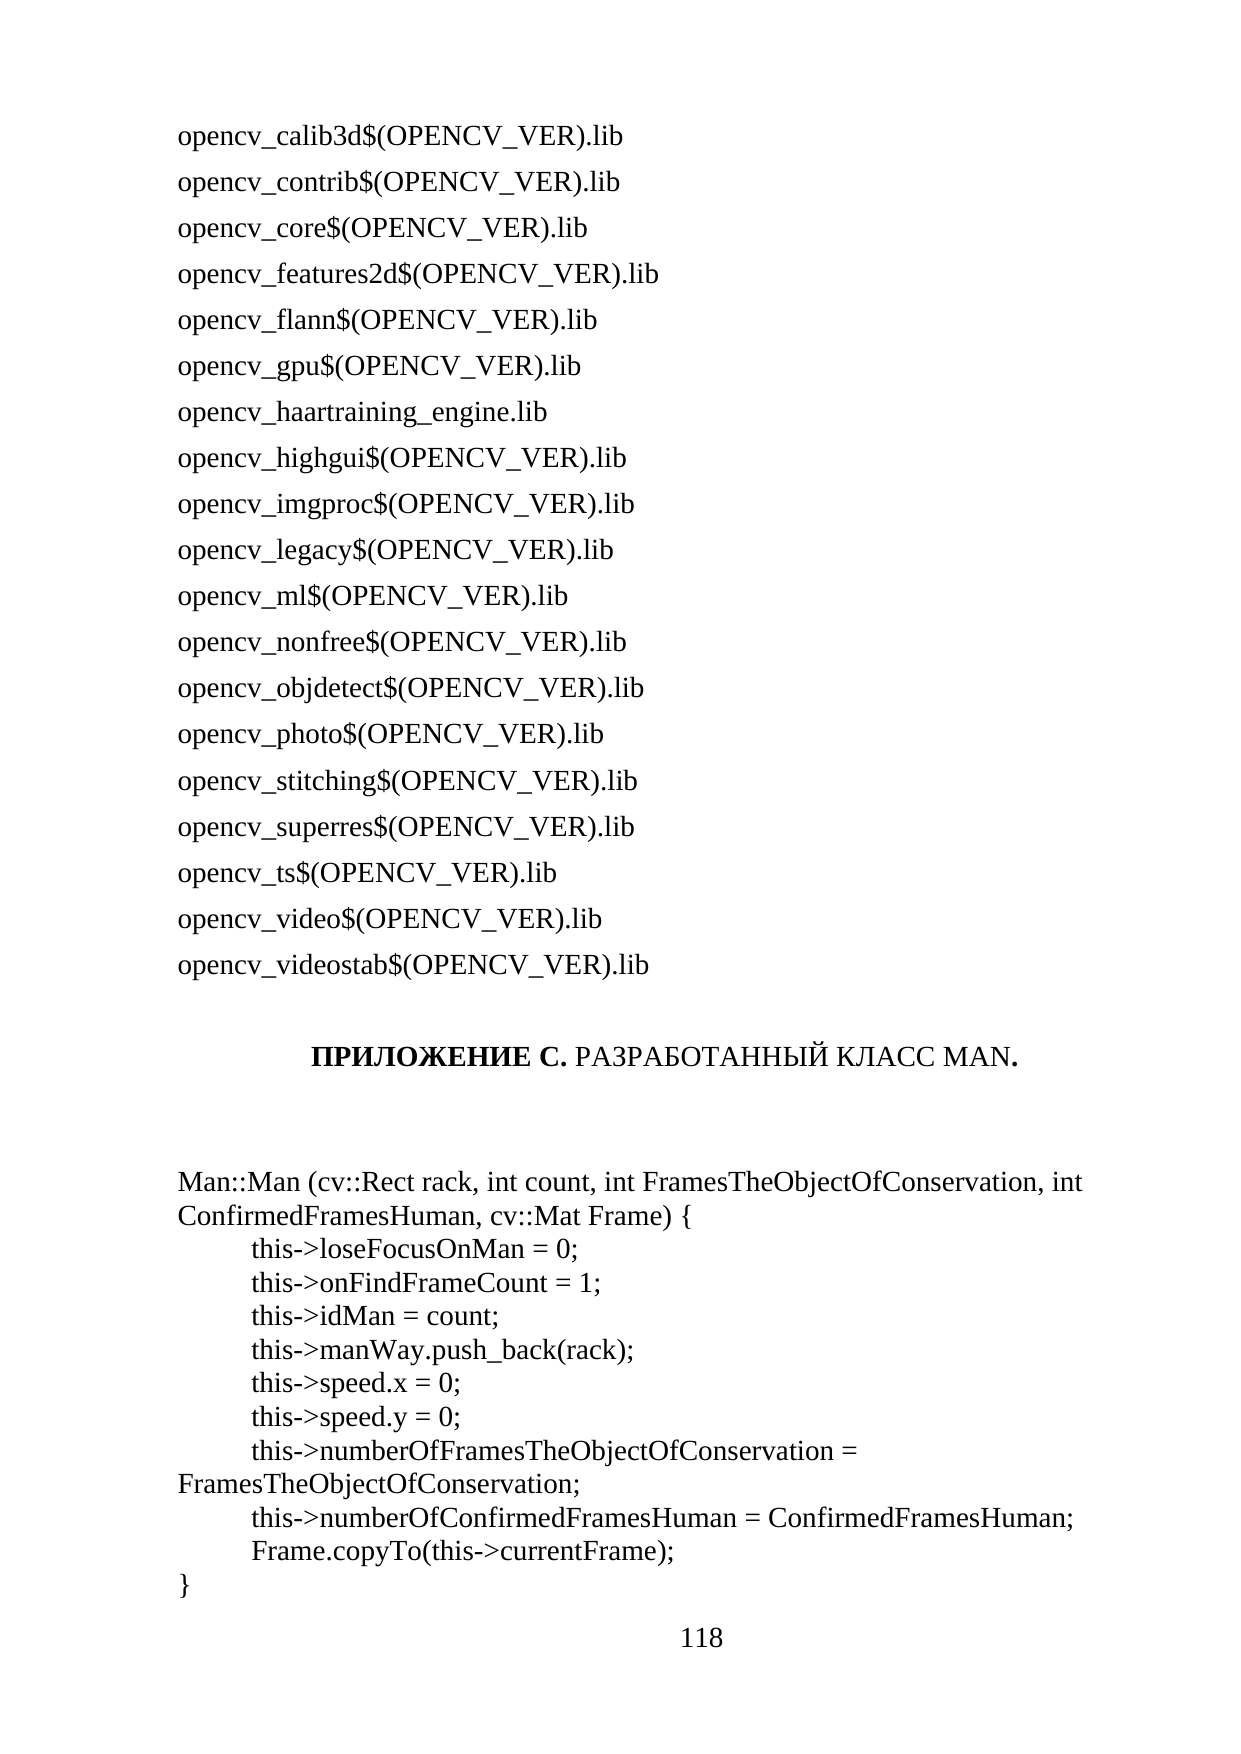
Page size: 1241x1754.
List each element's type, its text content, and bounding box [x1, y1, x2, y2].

text this->speed.x = 0; [177, 1366, 1152, 1399]
text this->idMan = count; [177, 1298, 1152, 1332]
text this->onFindFrameCount = 1; [177, 1265, 1152, 1298]
text opencv_nonfree$(OPENCV_VER).lib [177, 624, 1152, 658]
text } [177, 1567, 1152, 1600]
text this->numberOfFramesTheObjectOfConservation = FramesTheObjectOfConservation; [177, 1433, 1152, 1500]
text opencv_legacy$(OPENCV_VER).lib [177, 532, 1152, 566]
text this->numberOfConfirmedFramesHuman = ConfirmedFramesHuman; [177, 1500, 1152, 1533]
text this->manWay.push_back(rack); [177, 1332, 1152, 1366]
text opencv_imgproc$(OPENCV_VER).lib [177, 486, 1152, 520]
text opencv_features2d$(OPENCV_VER).lib [177, 256, 1152, 290]
text this->loseFocusOnMan = 0; [177, 1231, 1152, 1265]
text opencv_calib3d$(OPENCV_VER).lib [177, 118, 1152, 152]
text opencv_highgui$(OPENCV_VER).lib [177, 440, 1152, 474]
text opencv_video$(OPENCV_VER).lib [177, 901, 1152, 934]
text opencv_objdetect$(OPENCV_VER).lib [177, 671, 1152, 704]
text opencv_superres$(OPENCV_VER).lib [177, 809, 1152, 842]
text opencv_videostab$(OPENCV_VER).lib [177, 947, 1152, 980]
text opencv_flann$(OPENCV_VER).lib [177, 302, 1152, 336]
text opencv_haartraining_engine.lib [177, 394, 1152, 428]
text opencv_gpu$(OPENCV_VER).lib [177, 348, 1152, 382]
text opencv_ts$(OPENCV_VER).lib [177, 855, 1152, 888]
text opencv_stitching$(OPENCV_VER).lib [177, 763, 1152, 796]
text opencv_core$(OPENCV_VER).lib [177, 210, 1152, 244]
text Man::Man (cv::Rect rack, int count, int FramesTheObjectOfConservation, int ConfirmedFramesHuman, cv::Mat Frame) { [177, 1164, 1152, 1231]
text opencv_ml$(OPENCV_VER).lib [177, 578, 1152, 612]
text this->speed.y = 0; [177, 1399, 1152, 1433]
text opencv_contrib$(OPENCV_VER).lib [177, 164, 1152, 198]
text Frame.copyTo(this->currentFrame); [177, 1533, 1152, 1567]
text opencv_photo$(OPENCV_VER).lib [177, 717, 1152, 750]
subtitle Приложение C. Разработанный класс MAN. [177, 1039, 1152, 1072]
